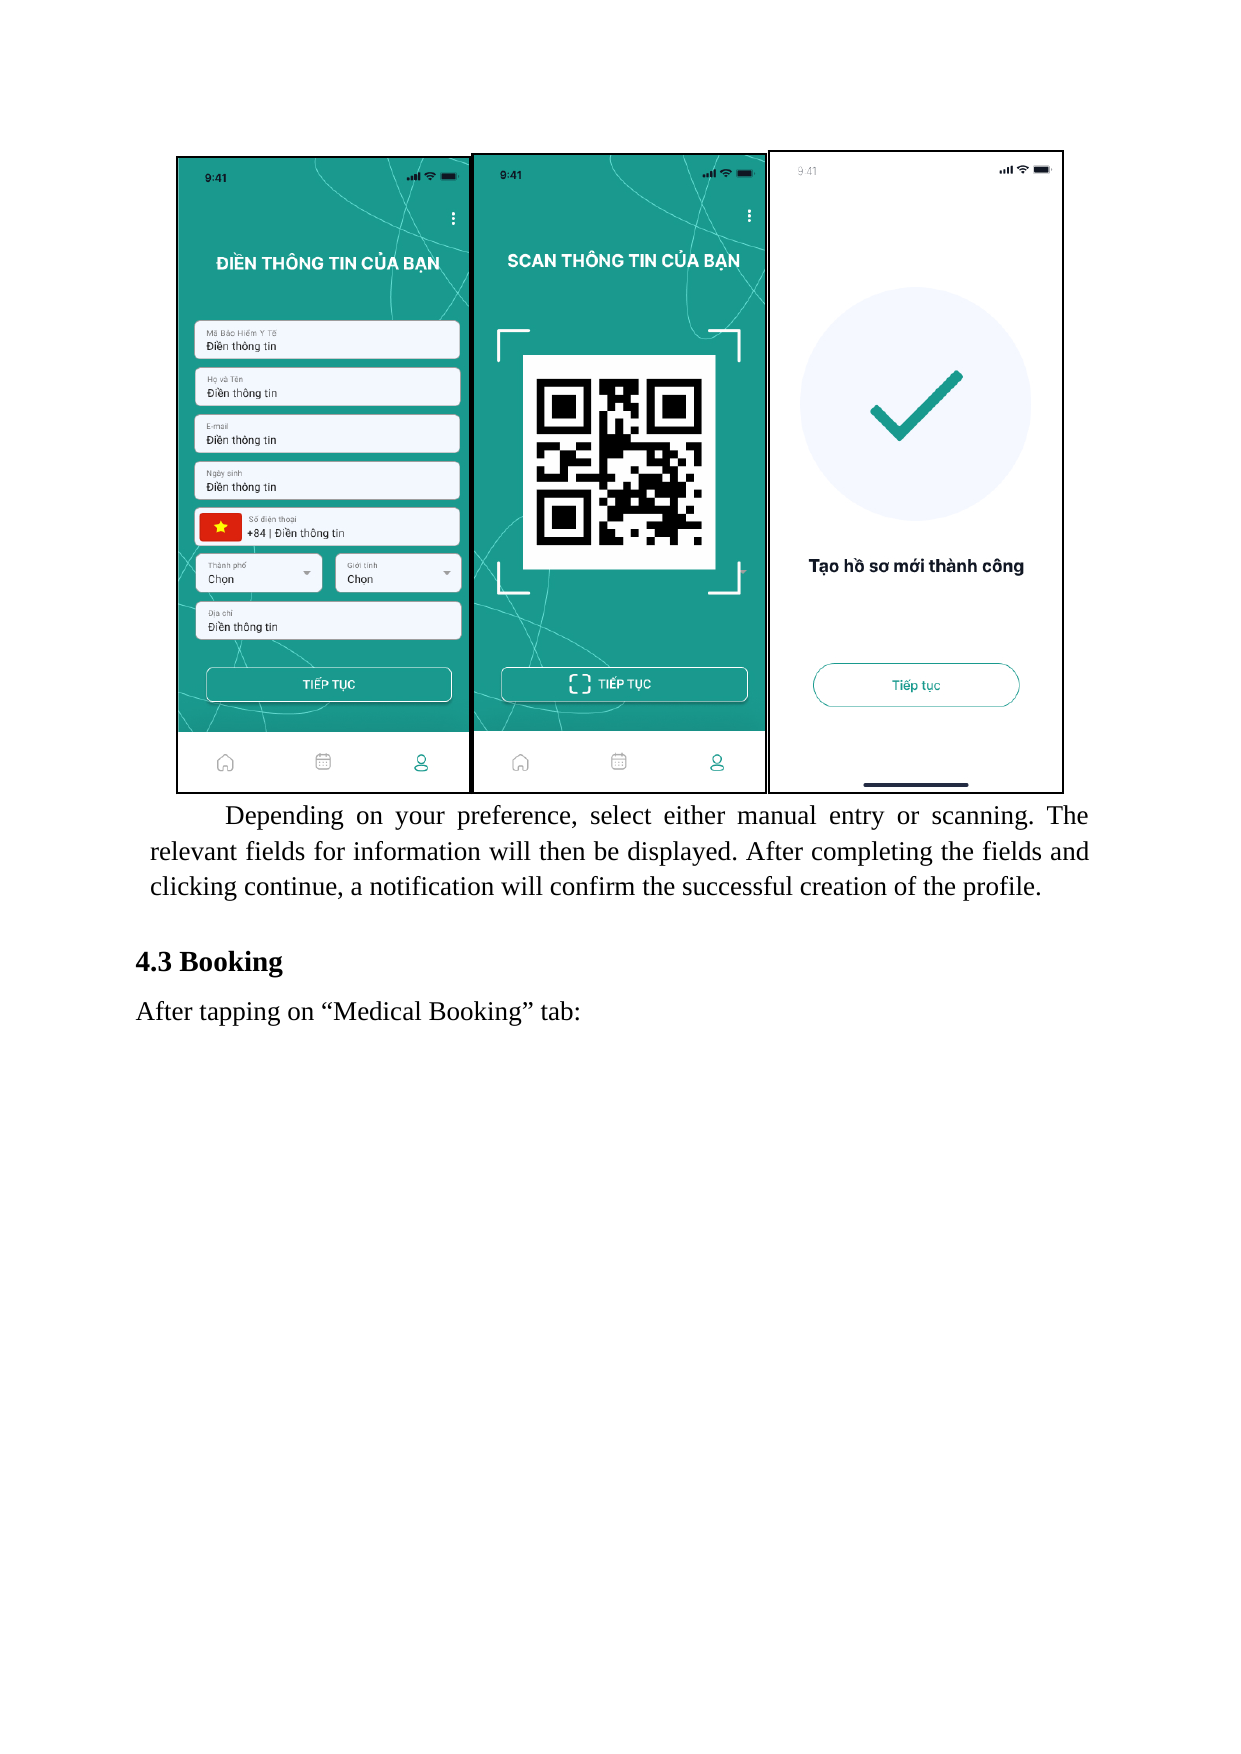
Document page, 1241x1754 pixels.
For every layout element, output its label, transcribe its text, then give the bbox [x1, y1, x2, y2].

subtitle 4.3 Booking [135, 944, 1090, 977]
picture [474, 155, 765, 792]
text Depending on your preference, select either manual entry or scanning. The relevant fields for information will then be displayed. After completing the fields and clicking continue, a notification will confirm the successful creation of the profile. [150, 799, 1090, 902]
picture [770, 152, 1062, 792]
picture [178, 158, 469, 792]
text After tapping on “Medical Booking” tab: [135, 995, 1090, 1026]
